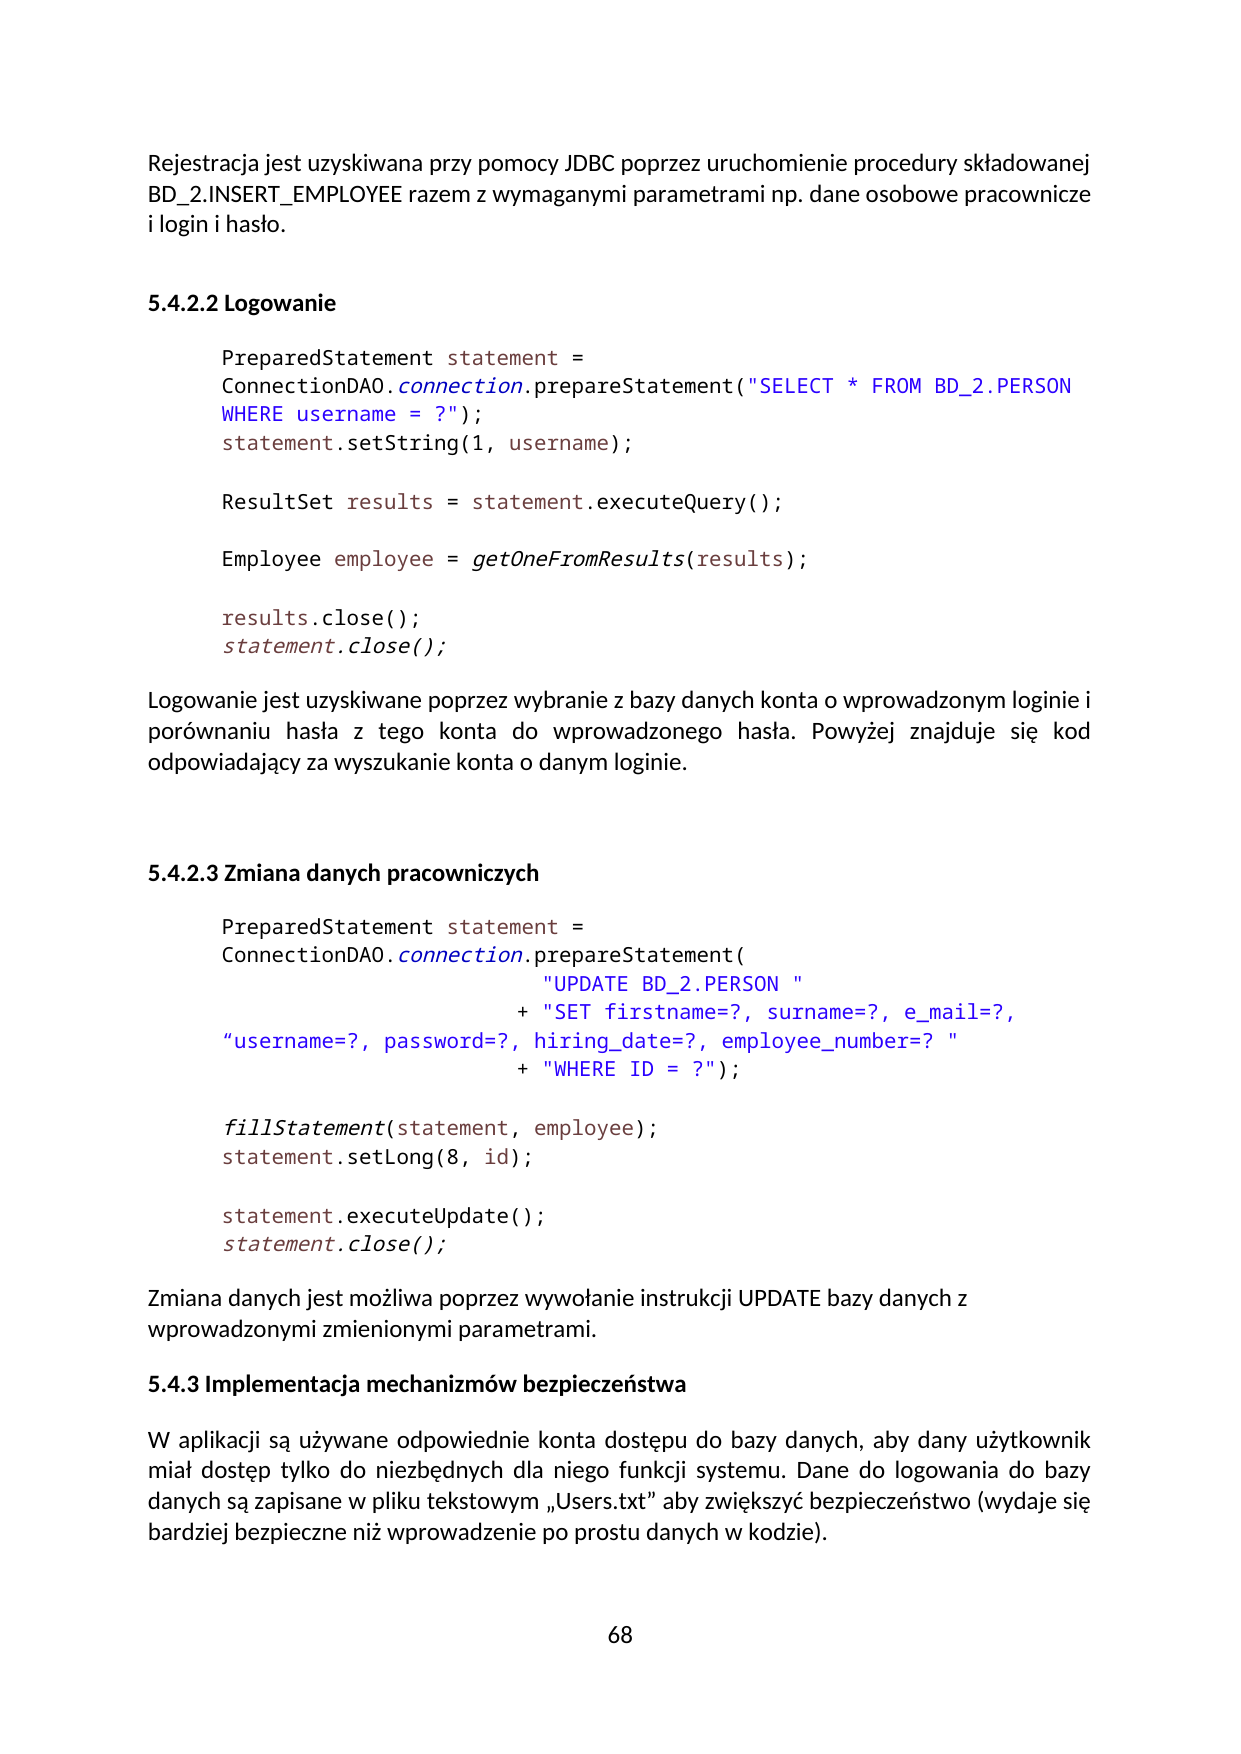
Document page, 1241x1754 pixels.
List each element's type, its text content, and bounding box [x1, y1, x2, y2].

text 5.4.3 Implementacja mechanizmów bezpieczeństwa [148, 1369, 1093, 1399]
text statement.executeUpdate(); [221, 1201, 1093, 1229]
text Logowanie jest uzyskiwane poprzez wybranie z bazy danych konta o wprowadzonym loginie i porównaniu hasła z tego konta do wprowadzonego hasła. Powyżej znajduje się kod odpowiadający za wyszukanie konta o danym loginie. [148, 684, 1093, 776]
text fillStatement(statement, employee); [221, 1113, 1093, 1142]
text ResultSet results = statement.executeQuery(); [148, 487, 1093, 515]
text Zmiana danych jest możliwa poprzez wywołanie instrukcji UPDATE bazy danych z wprowadzonymi zmienionymi parametrami. [148, 1283, 1093, 1344]
text "UPDATE BD_2.PERSON " [221, 969, 1093, 997]
text + "SET firstname=?, surname=?, e_mail=?, “username=?, password=?, hiring_date=?, employee_number=? " [221, 997, 1093, 1054]
text statement.close(); [148, 631, 1093, 659]
text PreparedStatement statement = ConnectionDAO.connection.prepareStatement( [221, 912, 1093, 969]
text 5.4.2.2 Logowanie [148, 287, 1093, 318]
text W aplikacji są używane odpowiednie konta dostępu do bazy danych, aby dany użytkownik miał dostęp tylko do niezbędnych dla niego funkcji systemu. Dane do logowania do bazy danych są zapisane w pliku tekstowym „Users.txt” aby zwiększyć bezpieczeństwo (wydaje się bardziej bezpieczne niż wprowadzenie po prostu danych w kodzie). [148, 1424, 1093, 1546]
text PreparedStatement statement = ConnectionDAO.connection.prepareStatement("SELECT * FROM BD_2.PERSON WHERE username = ?"); [221, 343, 1093, 428]
text statement.close(); [221, 1229, 1093, 1258]
text statement.setLong(8, id); [221, 1142, 1093, 1170]
text Employee employee = getOneFromResults(results); [148, 544, 1093, 572]
text + "WHERE ID = ?"); [221, 1054, 1093, 1083]
text 5.4.2.3 Zmiana danych pracowniczych [148, 857, 1093, 887]
text statement.setString(1, username); [148, 428, 1093, 456]
text Rejestracja jest uzyskiwana przy pomocy JDBC poprzez uruchomienie procedury składowanej BD_2.INSERT_EMPLOYEE razem z wymaganymi parametrami np. dane osobowe pracownicze i login i hasło. [148, 148, 1093, 262]
text results.close(); [148, 603, 1093, 631]
